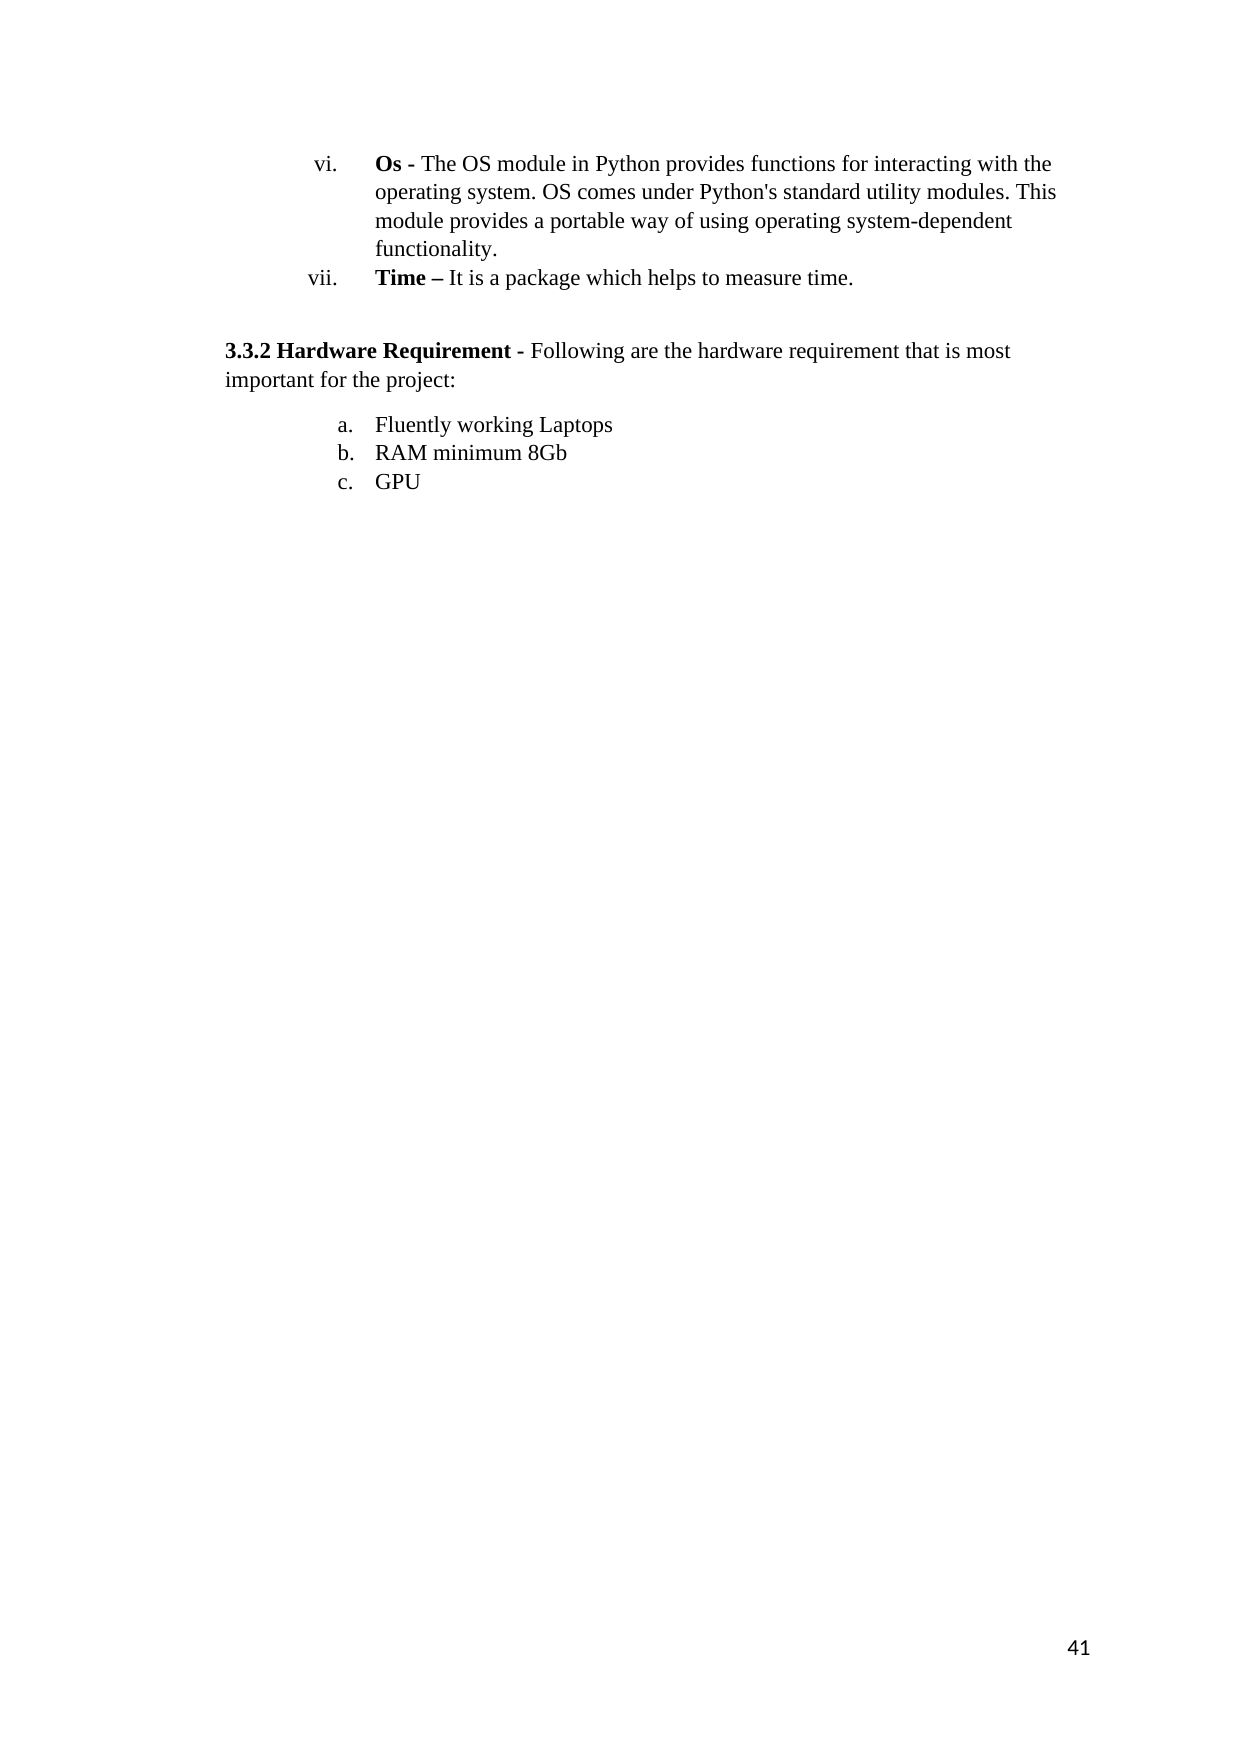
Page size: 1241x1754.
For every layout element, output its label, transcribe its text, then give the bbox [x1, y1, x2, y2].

list Os - The OS module in Python provides functions for interacting with the operating system. OS comes under Python's standard utility modules. This module provides a portable way of using operating system-dependent functionality. [337, 150, 1090, 262]
list RAM minimum 8Gb [337, 439, 1090, 466]
text 3.3.2 Hardware Requirement - Following are the hardware requirement that is most important for the project: [225, 337, 1090, 392]
list GPU [337, 468, 1090, 494]
list Time – It is a package which helps to measure time. [337, 264, 1090, 290]
list Fluently working Laptops [337, 411, 1090, 437]
